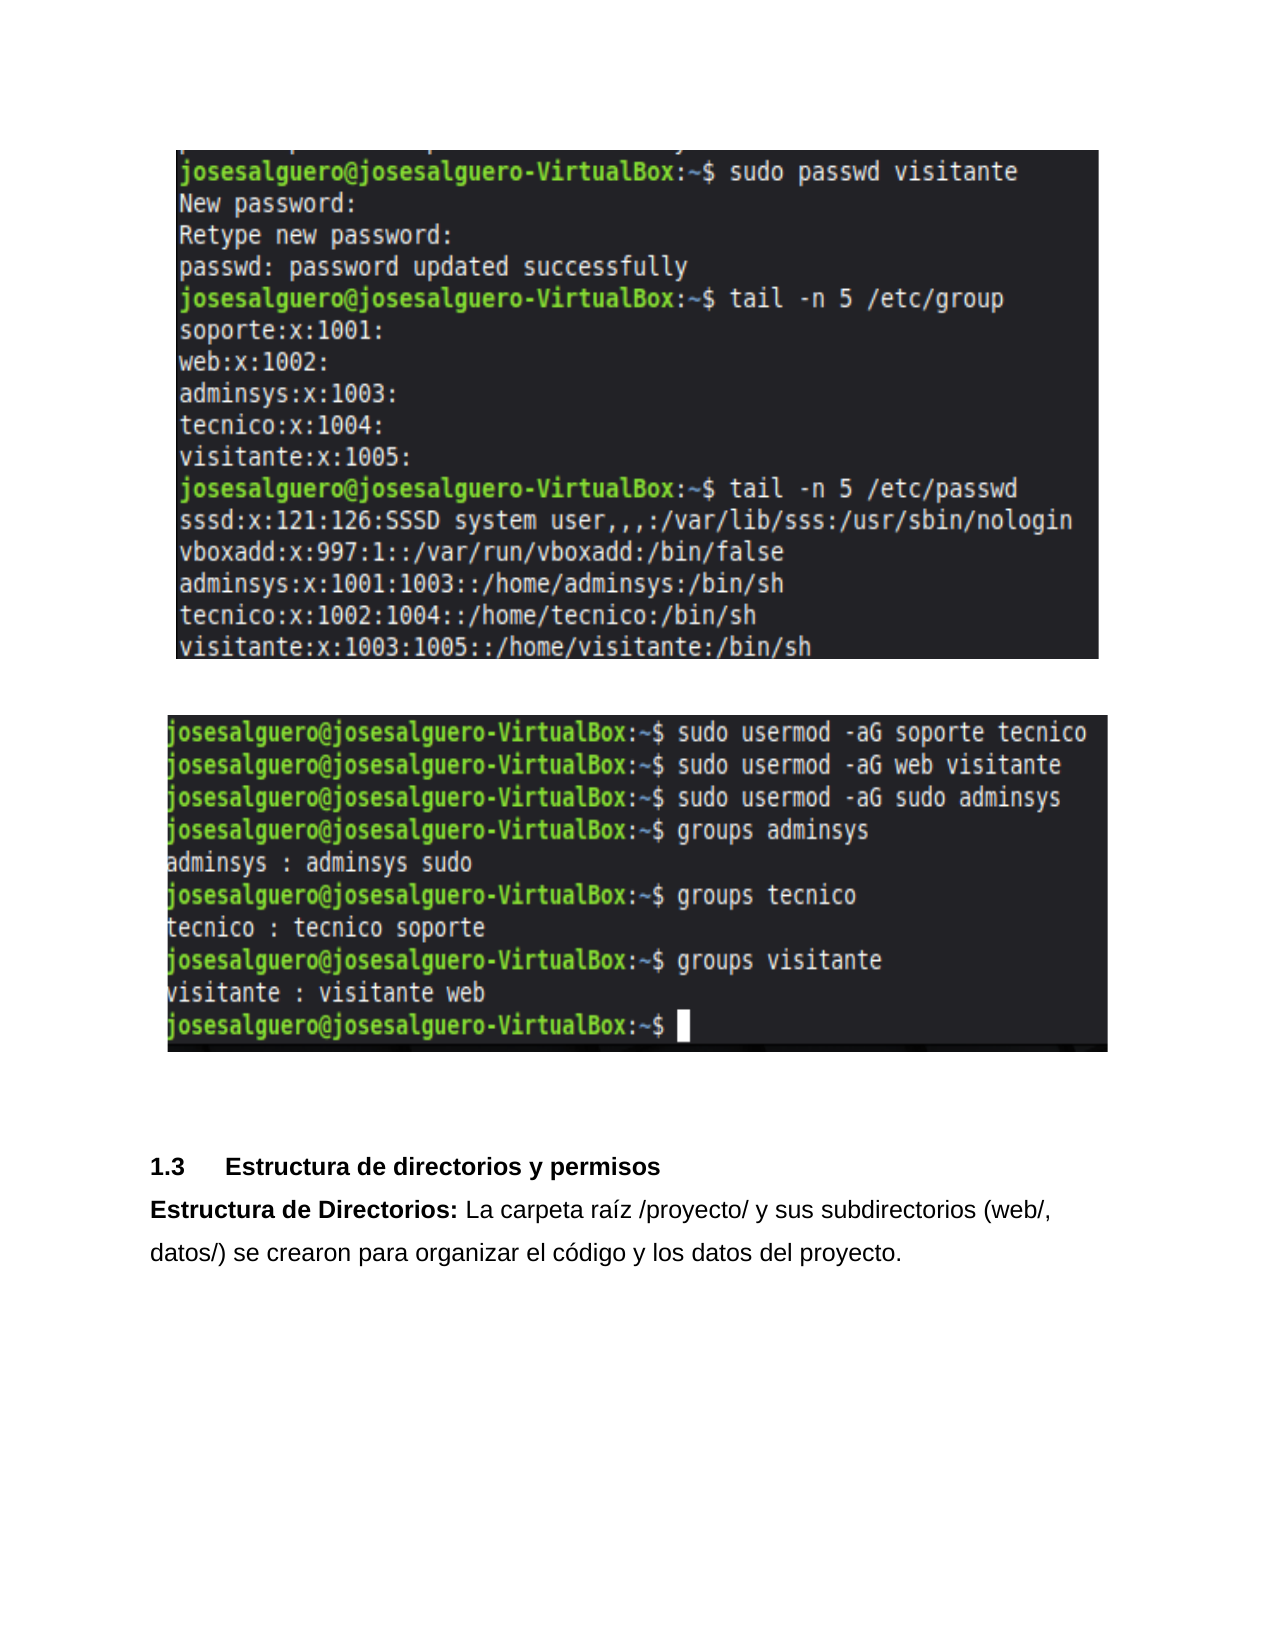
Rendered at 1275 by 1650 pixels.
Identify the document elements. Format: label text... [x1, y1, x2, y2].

text Estructura de Directorios: La carpeta raíz /proyecto/ y sus subdirectorios (web/, datos/) se crearon para organizar el código y los datos del proyecto. [150, 1195, 1125, 1267]
list Estructura de directorios y permisos [150, 1152, 1125, 1180]
picture [167, 715, 1108, 1052]
picture [176, 150, 1099, 659]
